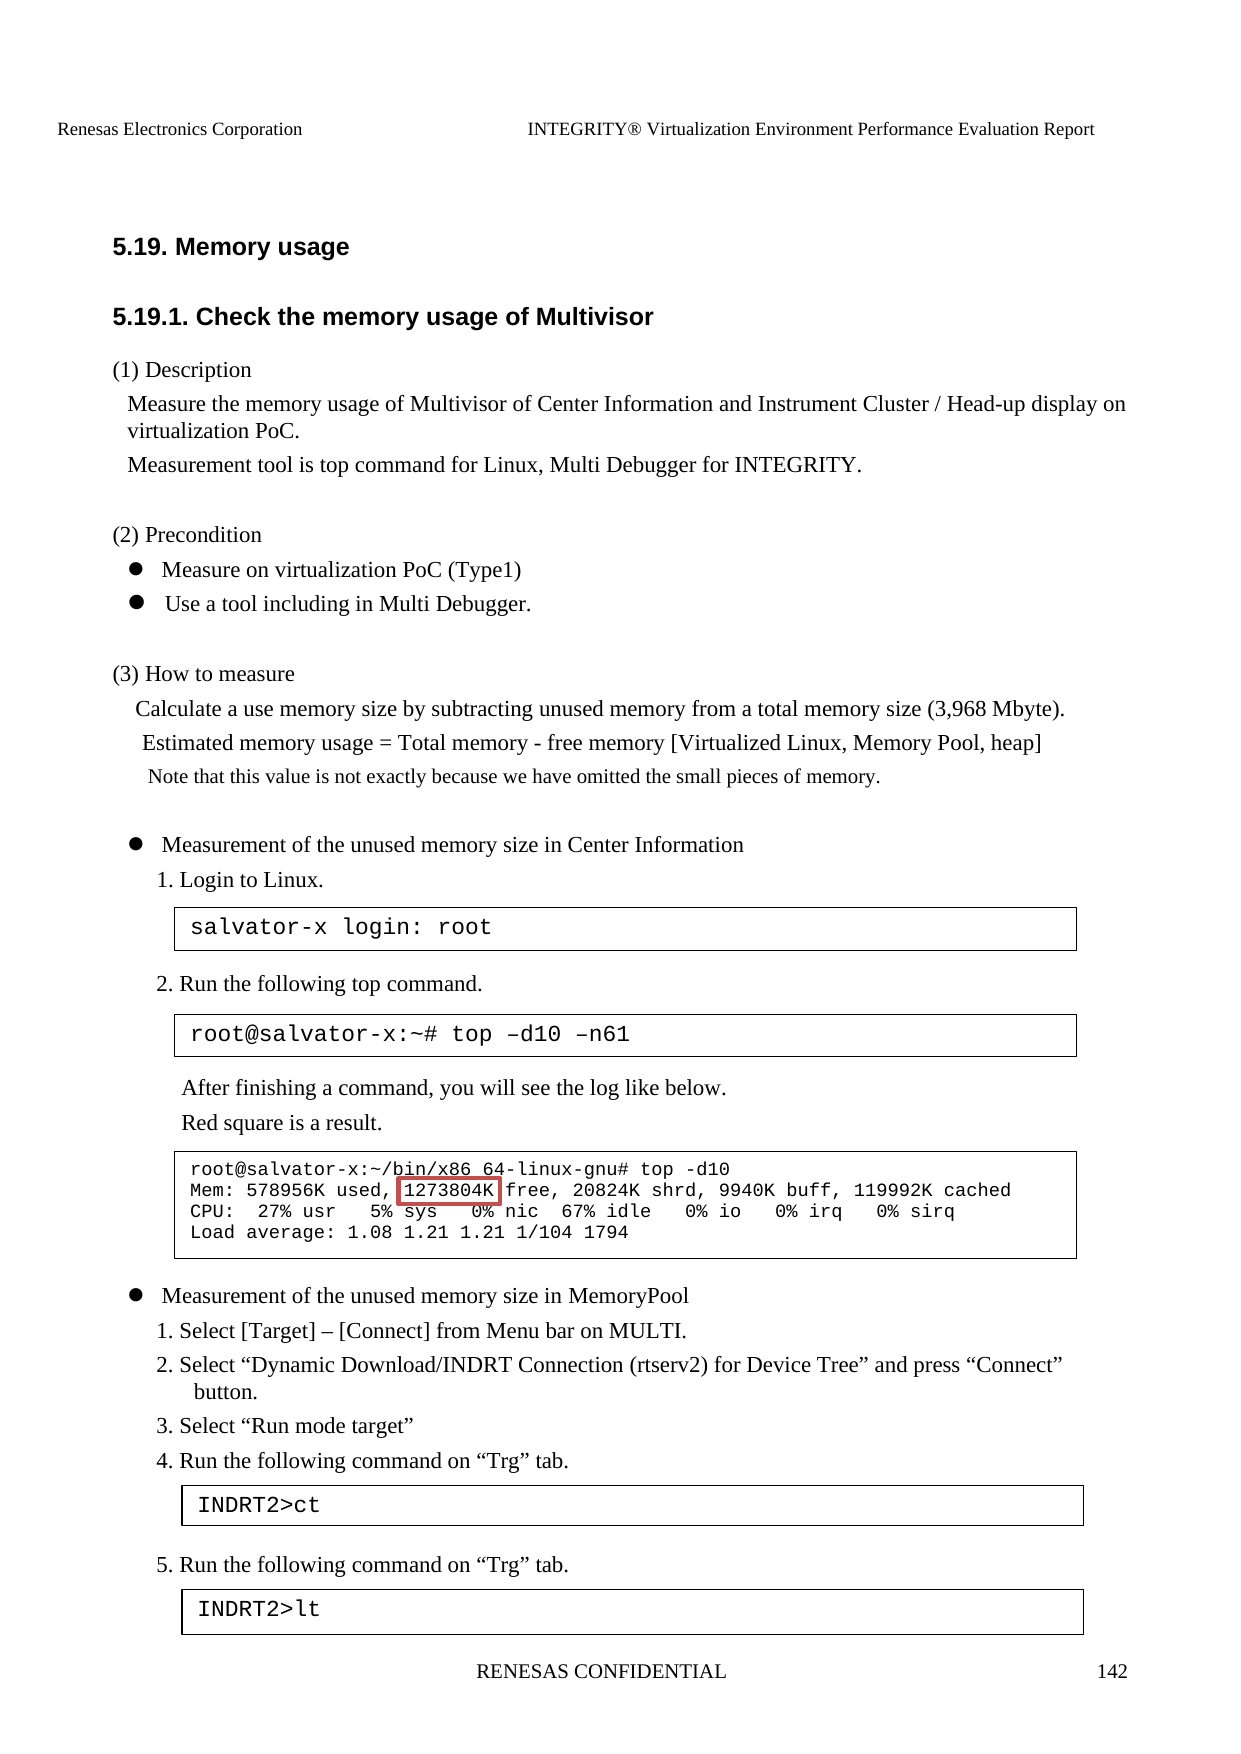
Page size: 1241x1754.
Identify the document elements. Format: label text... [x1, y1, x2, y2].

list Select “Run mode target” [156, 1413, 1128, 1439]
text Estimated memory usage = Total memory - free memory [Virtualized Linux, Memory Pool, heap] [125, 729, 1128, 756]
list Run the following command on “Trg” tab. [156, 1447, 1128, 1474]
subtitle Check the memory usage of Multivisor [112, 302, 1128, 331]
subtitle Memory usage [112, 232, 1128, 260]
list Run the following top command. [156, 970, 1128, 996]
list Select [Target] – [Connect] from Menu bar on MULTI. [156, 1317, 1128, 1343]
text Measure the memory usage of Multivisor of Center Information and Instrument Cluster / Head-up display on virtualization PoC. [127, 391, 1128, 443]
text Note that this value is not exactly because we have omitted the small pieces of memory. [125, 764, 1128, 788]
text 1. Login to Linux. [112, 866, 1128, 892]
list Measurement of the unused memory size in Center Information [127, 831, 1128, 858]
list Description [112, 356, 1128, 382]
text Measurement tool is top command for Linux, Multi Debugger for INTEGRITY. [127, 452, 1128, 478]
list How to measure [112, 660, 1128, 686]
list Measurement of the unused memory size in MemoryPool [127, 1282, 1128, 1308]
text After finishing a command, you will see the log like below. [112, 1074, 1128, 1100]
list Use a tool including in Multi Debugger. [127, 590, 1128, 617]
text Red square is a result. [112, 1109, 1128, 1135]
list Run the following command on “Trg” tab. [156, 1551, 1128, 1578]
text Calculate a use memory size by subtracting unused memory from a total memory size (3,968 Mbyte). [112, 695, 1128, 721]
list Select “Dynamic Download/INDRT Connection (rtserv2) for Device Tree” and press “Connect” button. [156, 1352, 1128, 1404]
list Precondition [112, 521, 1128, 547]
list Measure on virtualization PoC (Type1) [127, 556, 1128, 582]
